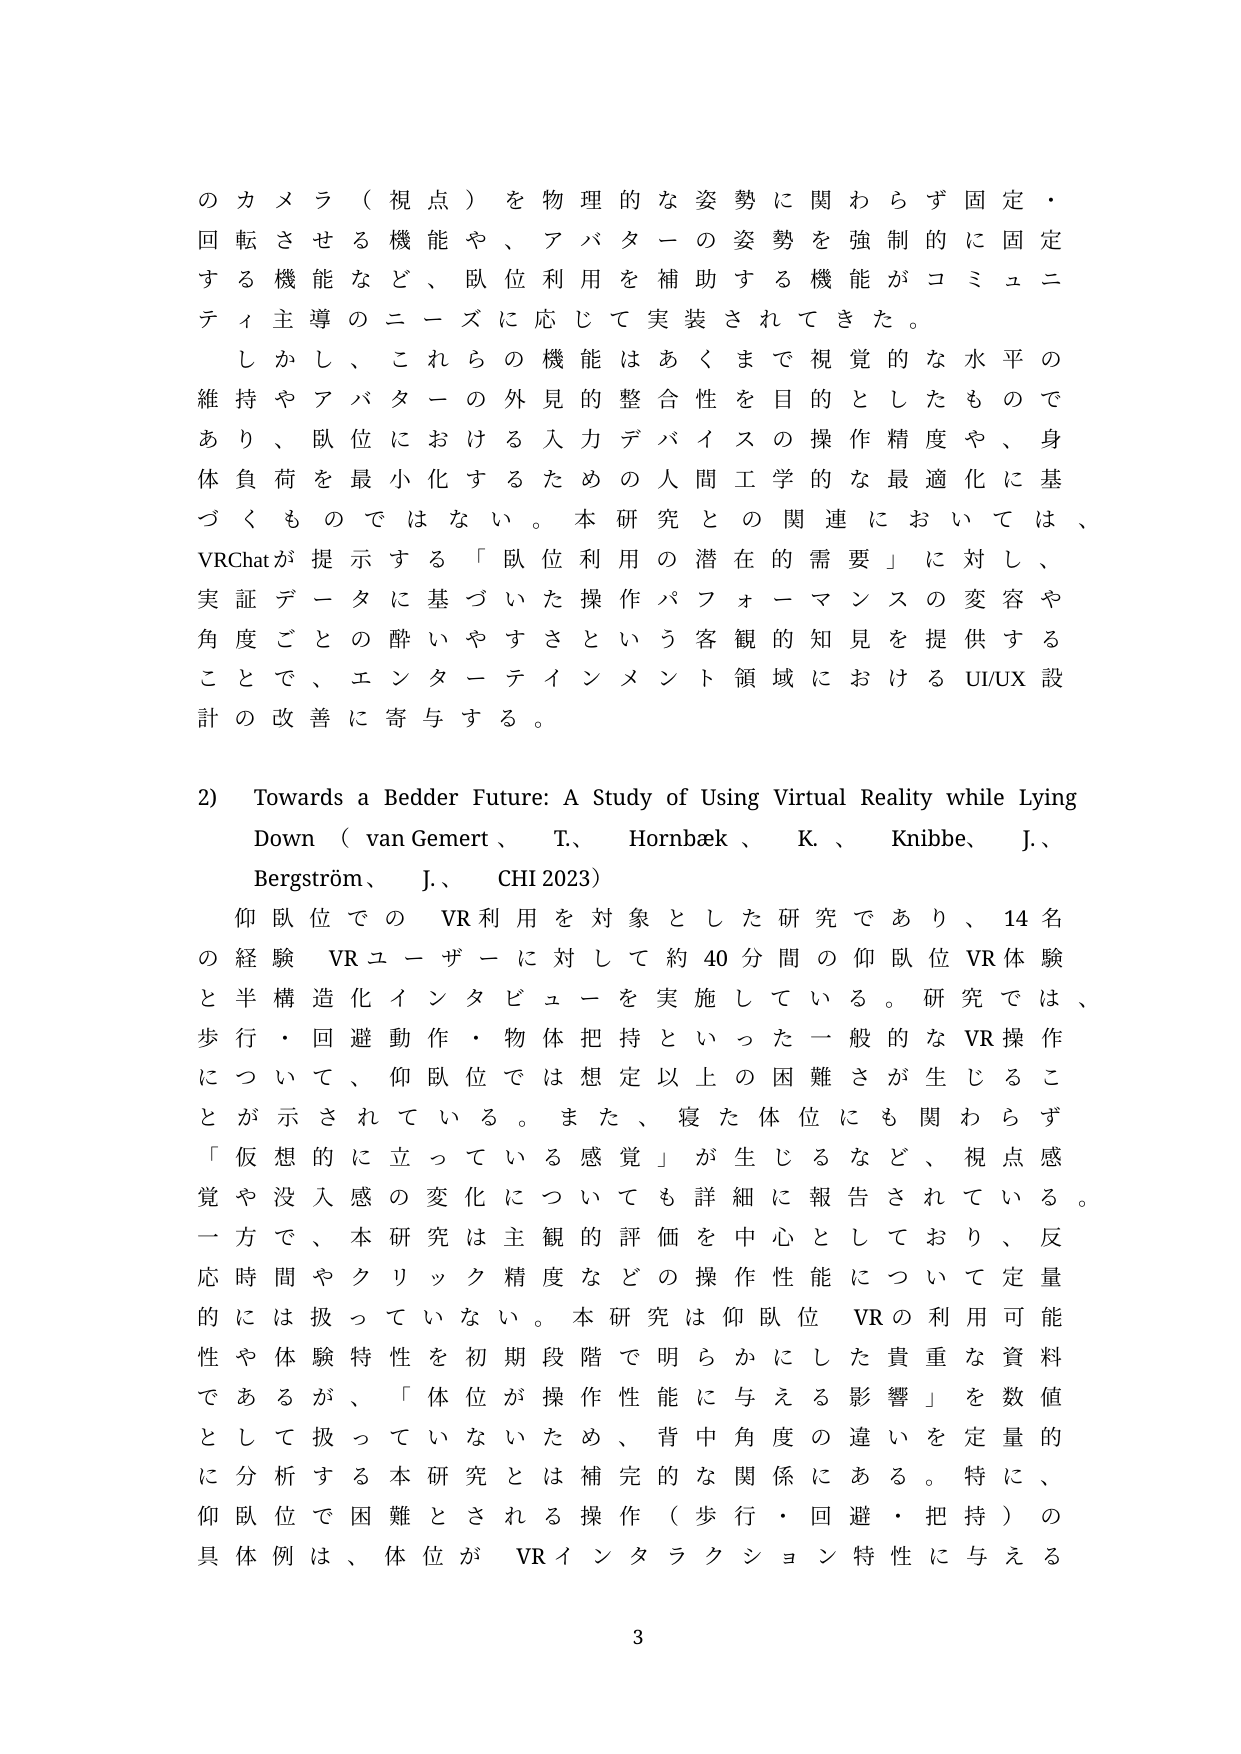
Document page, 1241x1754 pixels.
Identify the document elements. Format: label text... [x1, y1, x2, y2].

text しかし、これらの機能はあくまで視覚的な水平の維持やアバターの外見的整合性を目的としたものであり、臥位における入力デバイスの操作精度や、身体負荷を最小化するための人間工学的な最適化に基づくものではない。本研究との関連においては、VRChatが提示する「臥位利用の潜在的需要」に対し、実証データに基づいた操作パフォーマンスの変容や角度ごとの酔いやすさという客観的知見を提供することで、エンターテインメント領域におけるUI/UX設計の改善に寄与する。 [197, 338, 1078, 737]
list Towards a Bedder Future: A Study of Using Virtual Reality while Lying Down（van Gemert、 T.、 Hornbæk、 K.、 Knibbe、 J.、 Bergström、 J.、 CHI 2023） [197, 777, 1078, 897]
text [197, 179, 1078, 338]
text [197, 897, 1078, 1575]
